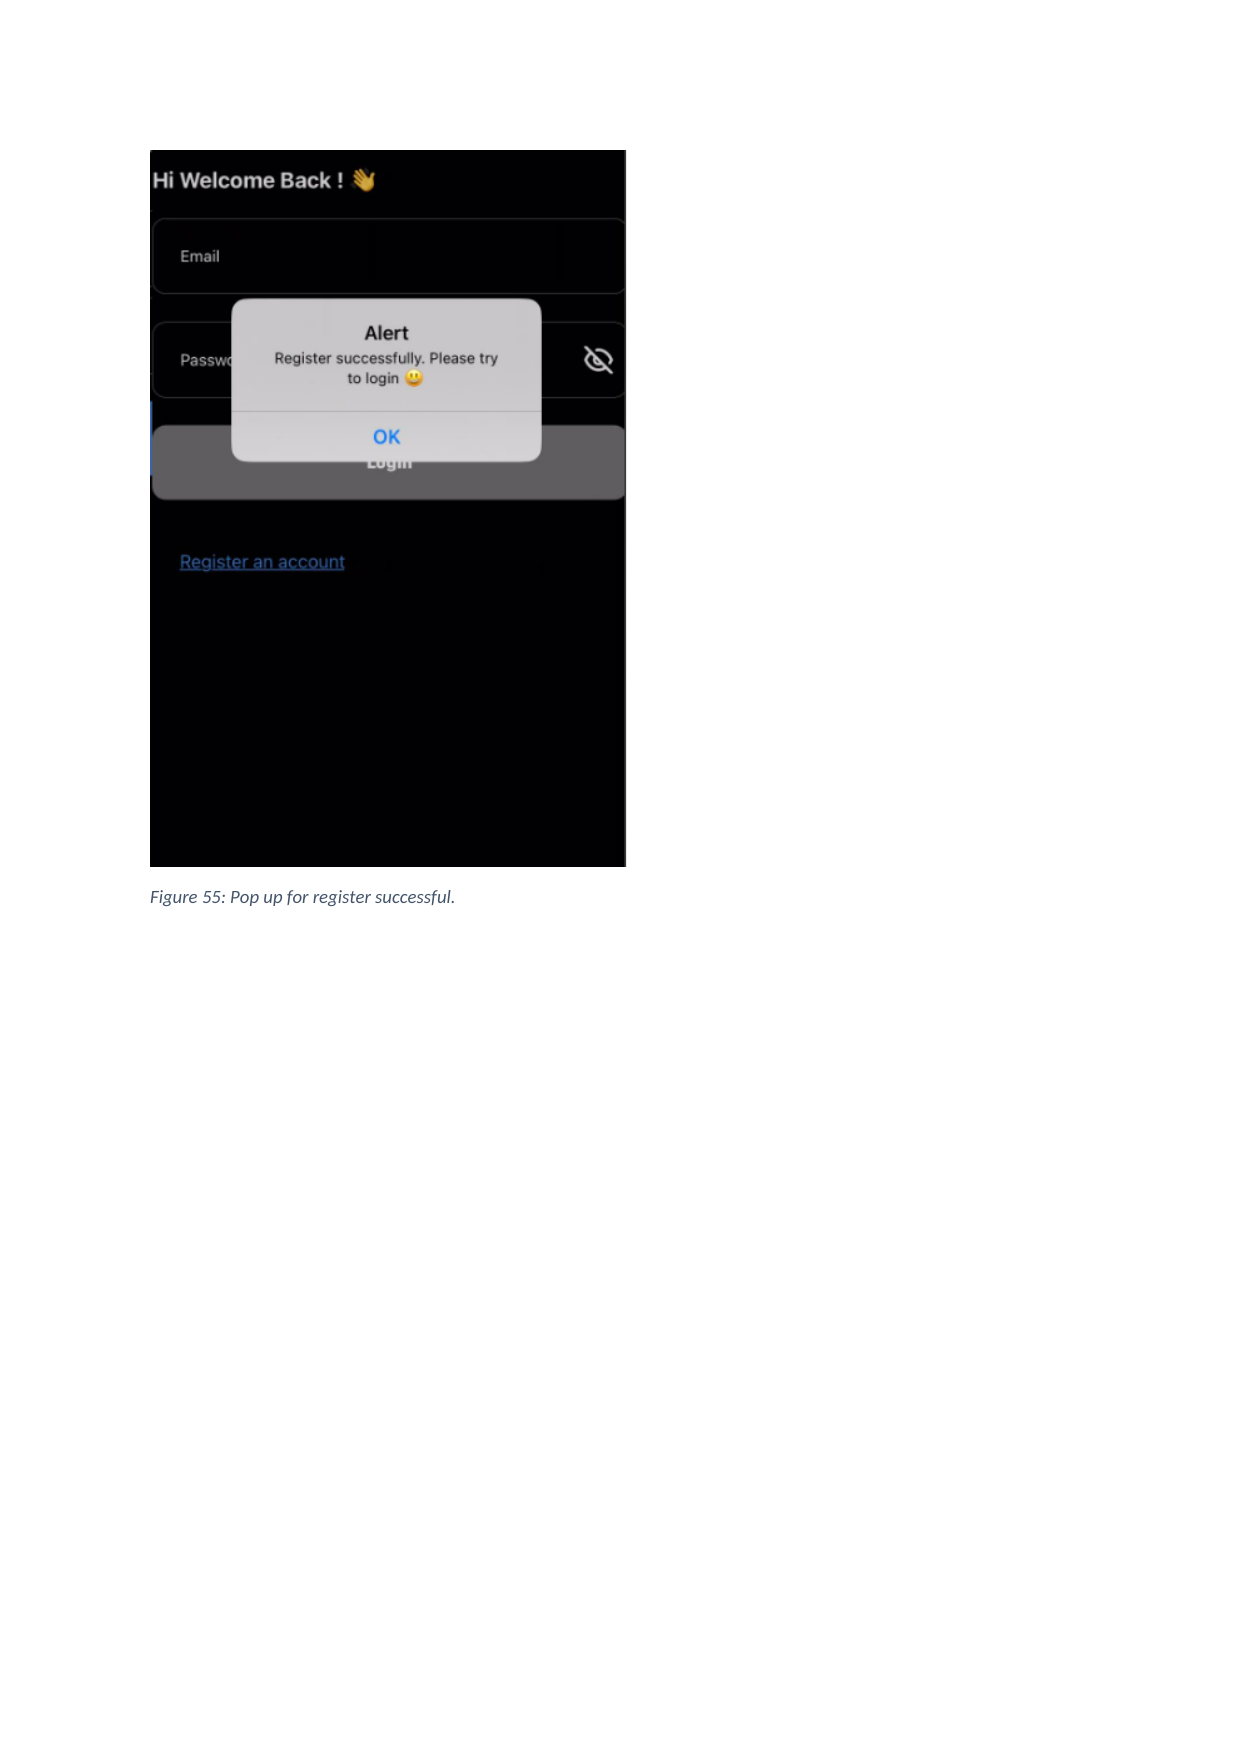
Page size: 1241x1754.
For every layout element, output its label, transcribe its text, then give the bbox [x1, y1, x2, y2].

picture [150, 150, 627, 867]
text Figure 55: Pop up for register successful. [150, 885, 1090, 908]
